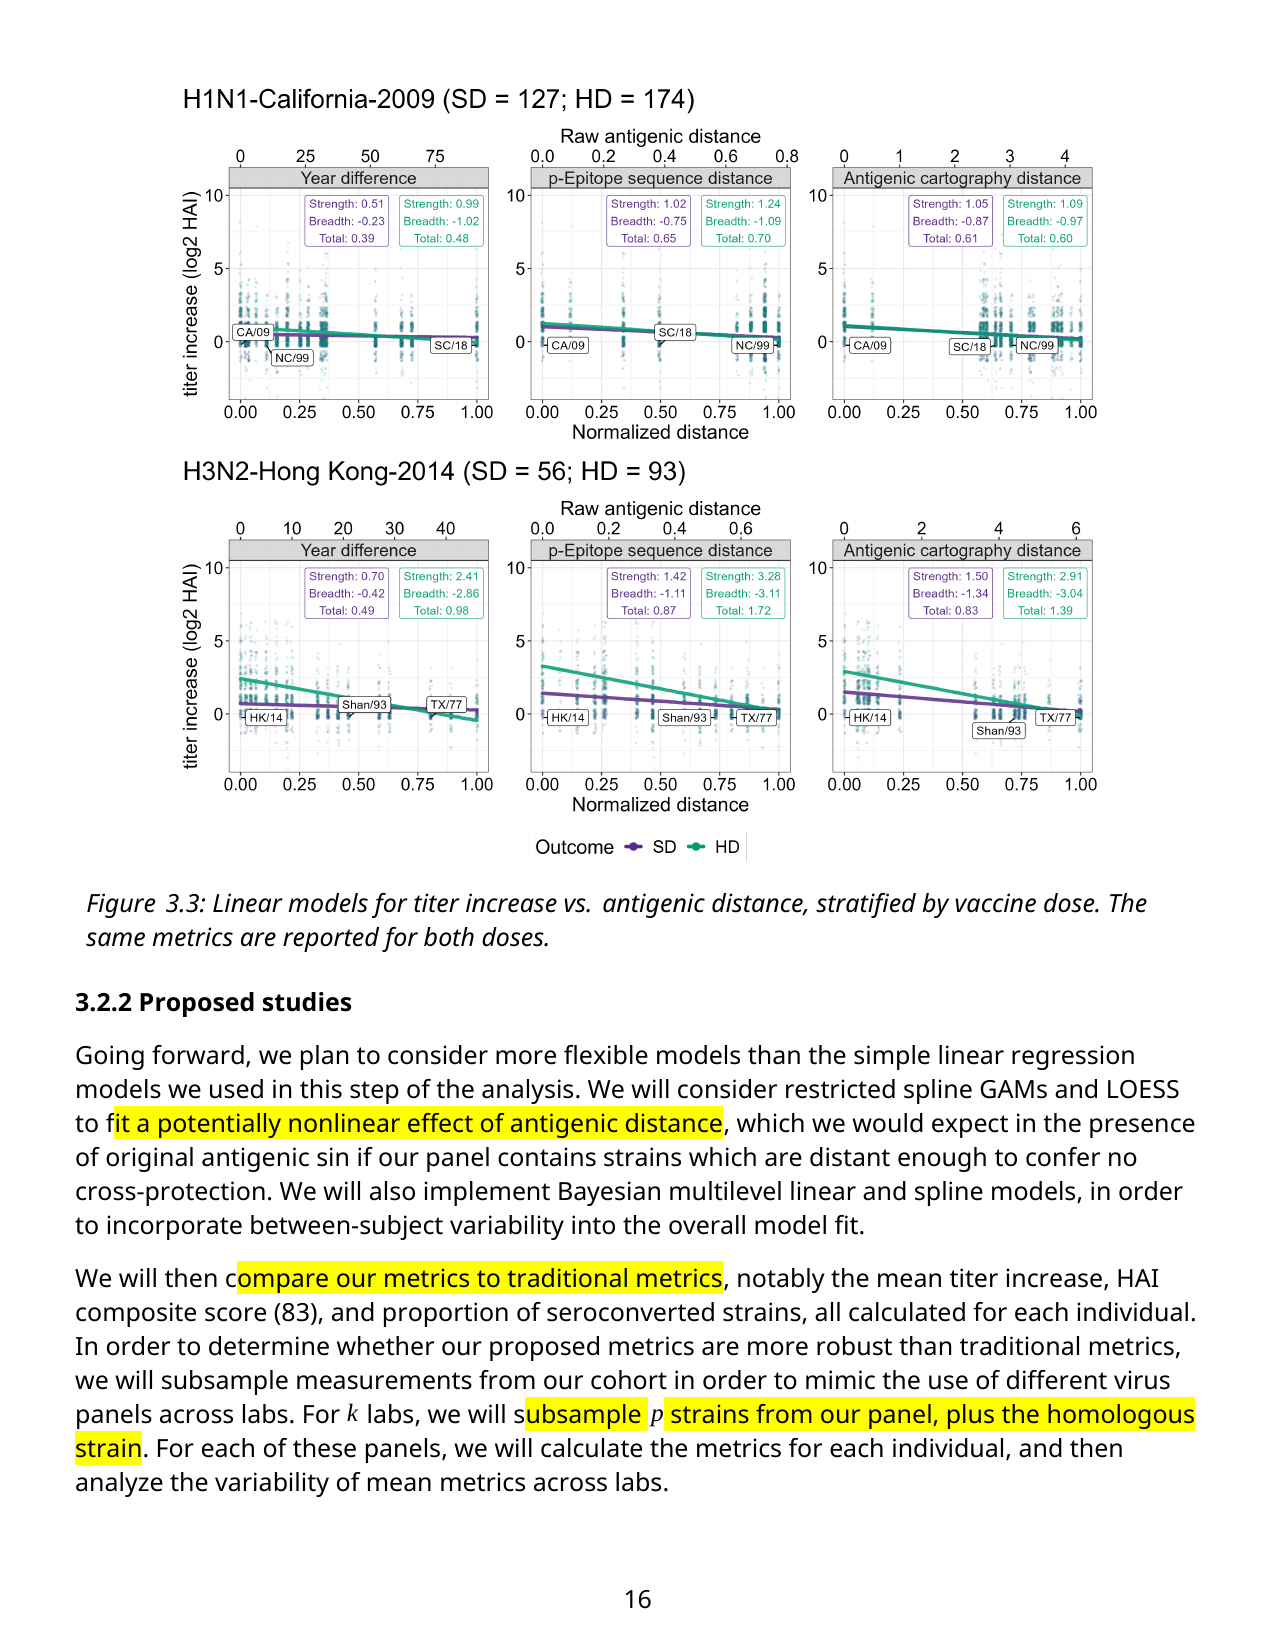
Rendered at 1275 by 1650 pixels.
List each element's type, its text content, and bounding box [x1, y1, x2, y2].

table_header Figure 3.3: Linear models for titer increase vs. antigenic distance, stratified by vaccine dose. The same metrics are reported for both doses. [75, 83, 1200, 966]
picture [168, 83, 1107, 865]
text We will then compare our metrics to traditional metrics, notably the mean titer increase, HAI composite score (83), and proportion of seroconverted strains, all calculated for each individual. In order to determine whether our proposed metrics are more robust than traditional metrics, we will subsample measurements from our cohort in order to mimic the use of different virus panels across labs. For labs, we will subsample strains from our panel, plus the homologous strain. For each of these panels, we will calculate the metrics for each individual, and then analyze the variability of mean metrics across labs. [75, 1261, 1200, 1499]
text Going forward, we plan to consider more flexible models than the simple linear regression models we used in this step of the analysis. We will consider restricted spline GAMs and LOESS to fit a potentially nonlinear effect of antigenic distance, which we would expect in the presence of original antigenic sin if our panel contains strains which are distant enough to confer no cross-protection. We will also implement Bayesian multilevel linear and spline models, in order to incorporate between-subject variability into the overall model fit. [75, 1037, 1200, 1242]
subtitle 3.2.2 Proposed studies [75, 984, 1200, 1019]
